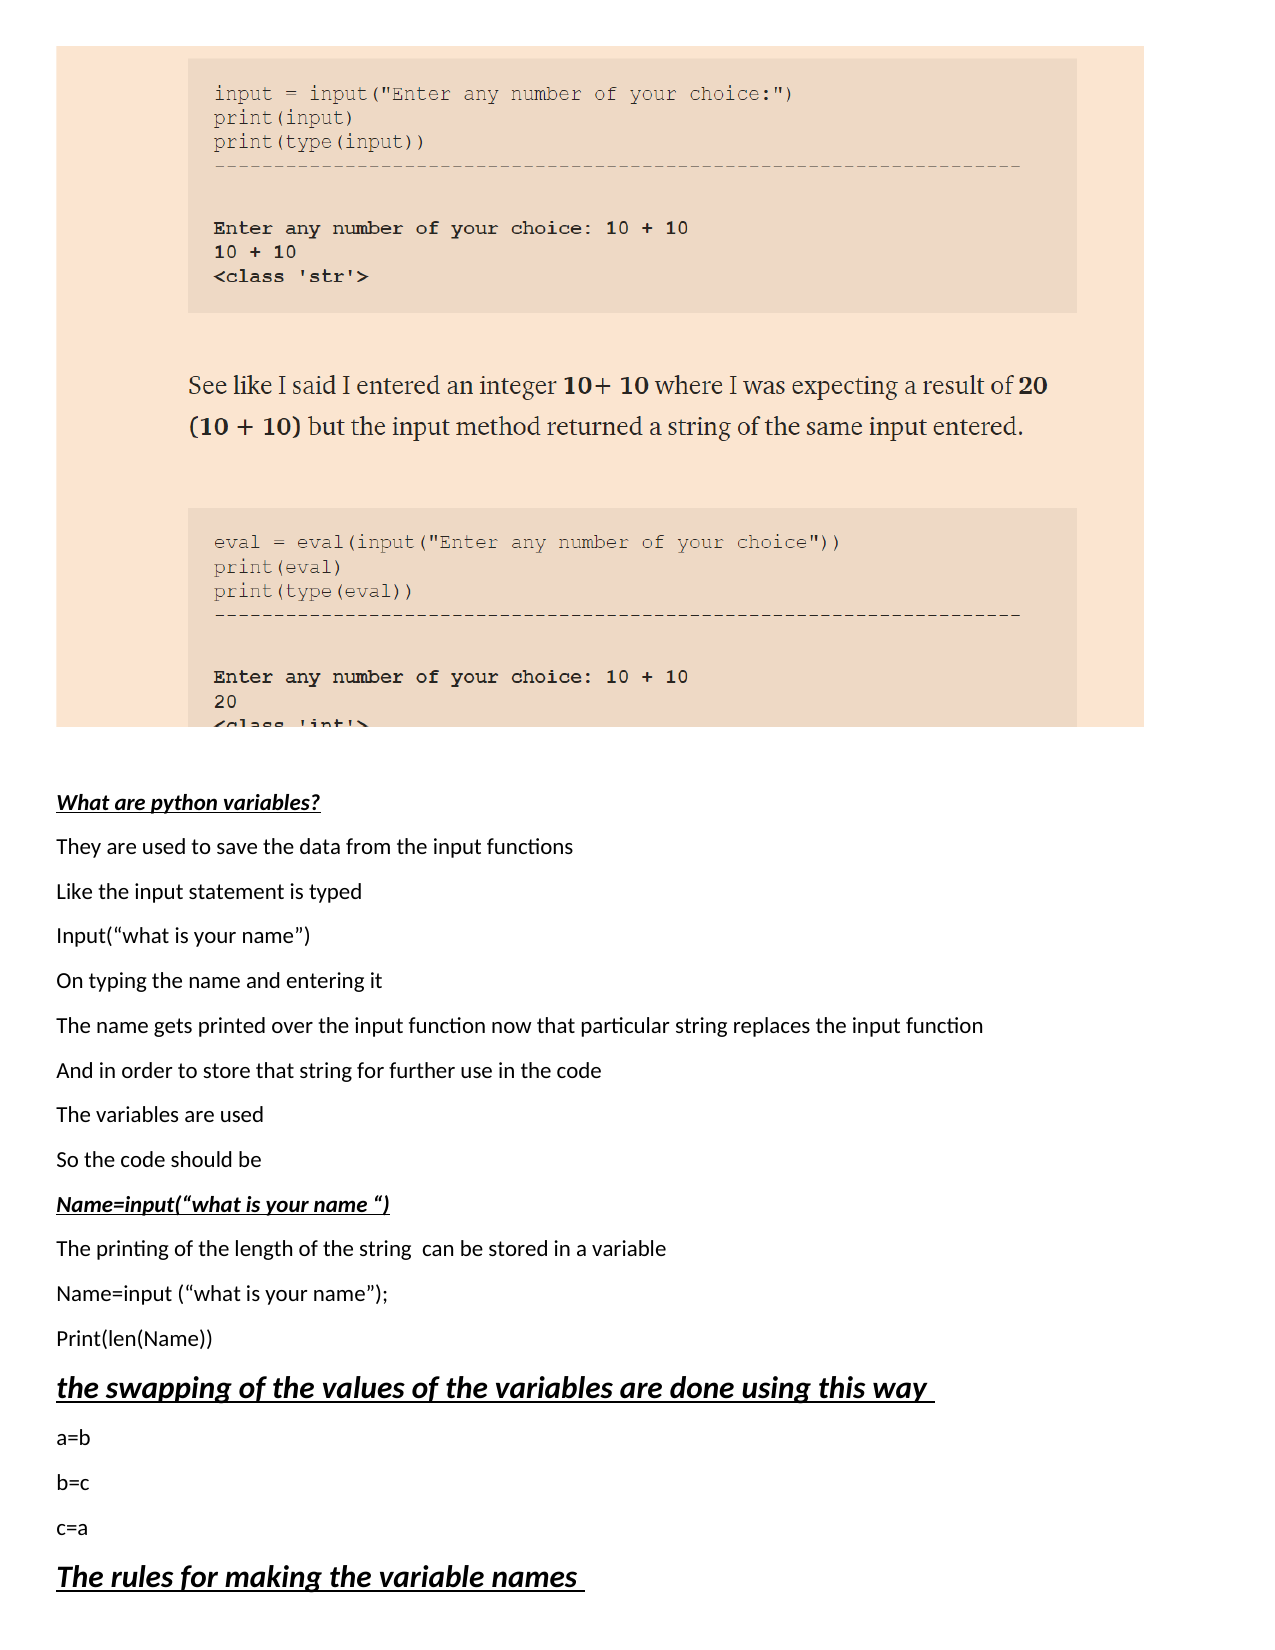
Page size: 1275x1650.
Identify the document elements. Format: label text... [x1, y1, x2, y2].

picture [56, 46, 1144, 727]
text So the code should be [56, 1145, 1237, 1173]
text b=c [56, 1468, 1237, 1496]
text the swapping of the values of the variables are done using this way [56, 1368, 1237, 1407]
text a=b [56, 1423, 1237, 1451]
text Like the input statement is typed [56, 877, 1237, 905]
text The name gets printed over the input function now that particular string replaces the input function [56, 1011, 1237, 1039]
text And in order to store that string for further use in the code [56, 1056, 1237, 1084]
text What are python variables? [56, 788, 1237, 816]
text Name=input (“what is your name”); [56, 1279, 1237, 1307]
text c=a [56, 1513, 1237, 1541]
text Name=input(“what is your name “) [56, 1190, 1237, 1218]
text The printing of the length of the string can be stored in a variable [56, 1234, 1237, 1262]
text The rules for making the variable names [56, 1557, 1237, 1596]
text On typing the name and entering it [56, 966, 1237, 994]
text Print(len(Name)) [56, 1324, 1237, 1352]
text They are used to save the data from the input functions [56, 832, 1237, 860]
text Input(“what is your name”) [56, 922, 1237, 950]
text The variables are used [56, 1100, 1237, 1128]
